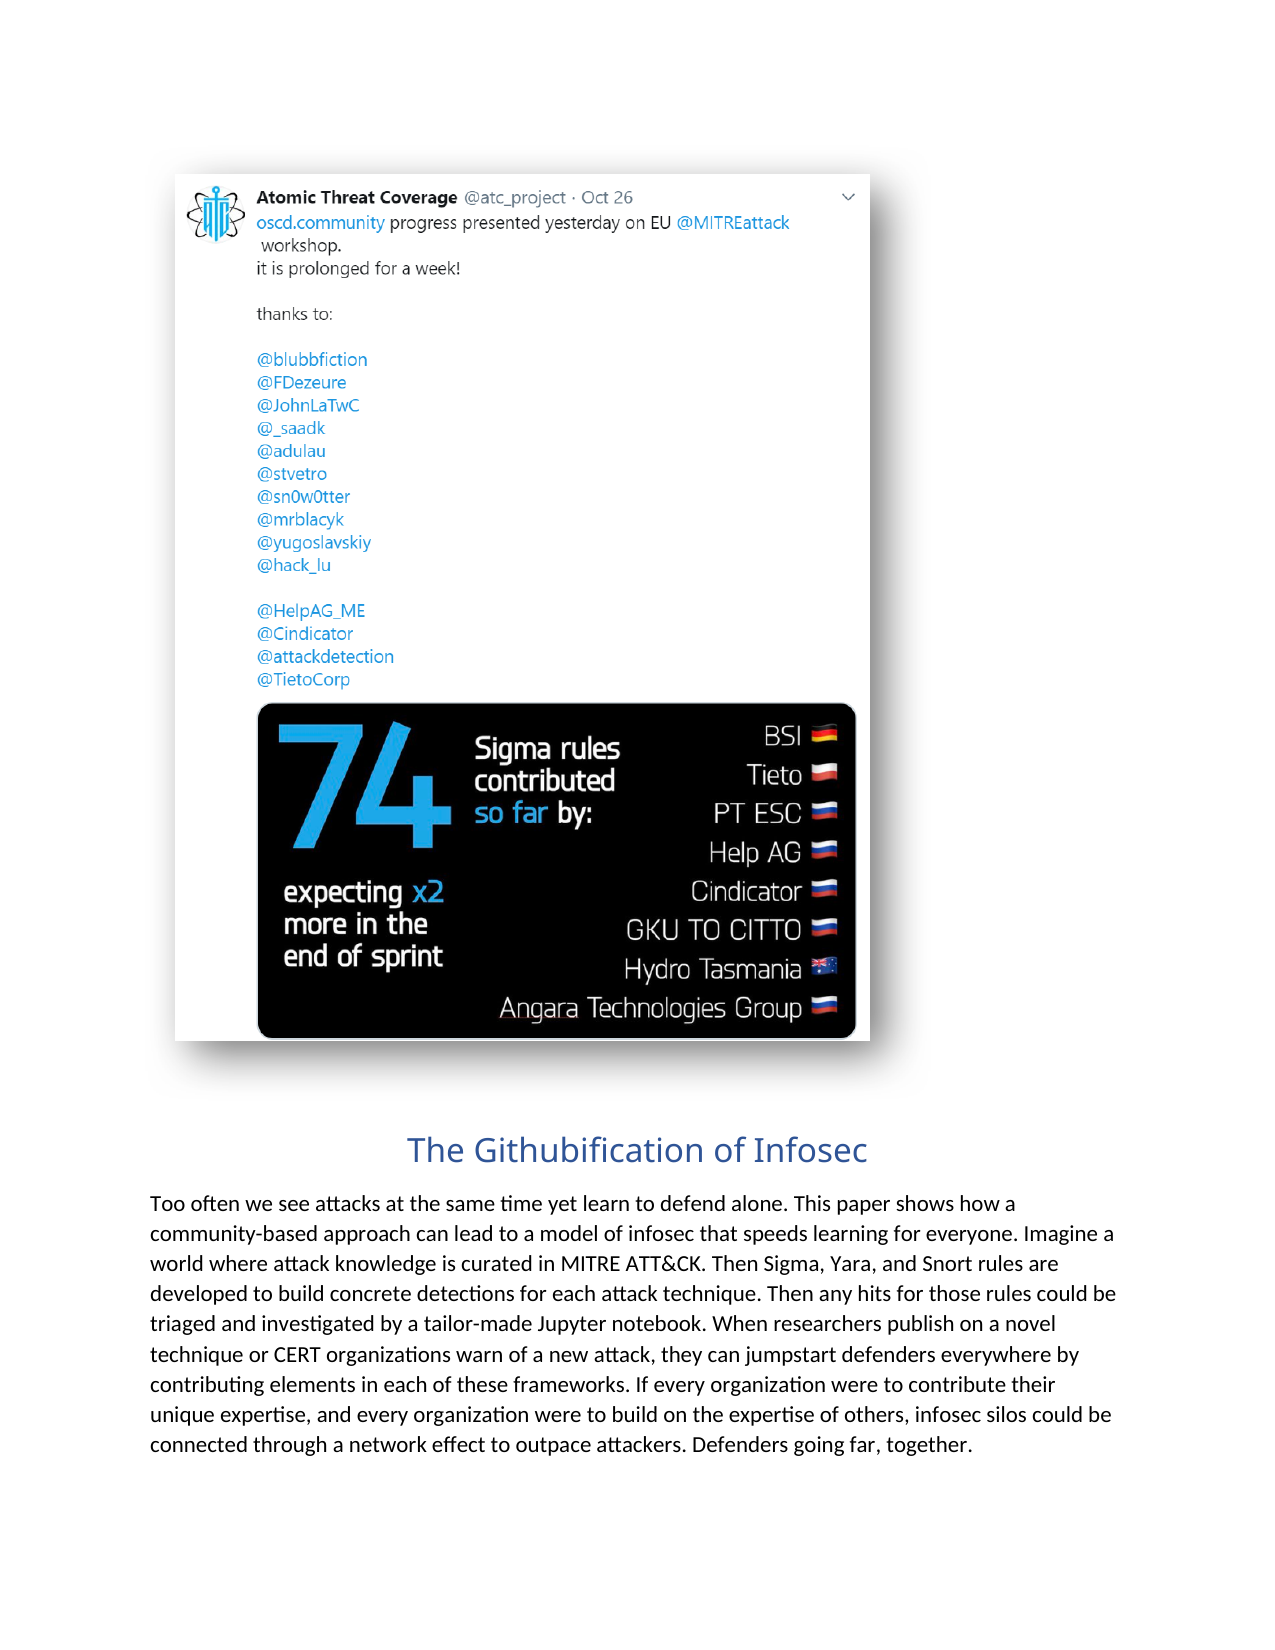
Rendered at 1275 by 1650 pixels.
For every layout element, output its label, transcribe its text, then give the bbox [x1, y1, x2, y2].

text Too often we see attacks at the same time yet learn to defend alone. This paper shows how a community-based approach can lead to a model of infosec that speeds learning for everyone. Imagine a world where attack knowledge is curated in MITRE ATT&CK. Then Sigma, Yara, and Snort rules are developed to build concrete detections for each attack technique. Then any hits for those rules could be triaged and investigated by a tailor-made Jupyter notebook. When researchers publish on a novel technique or CERT organizations warn of a new attack, they can jumpstart defenders everywhere by contributing elements in each of these frameworks. If every organization were to contribute their unique expertise, and every organization were to build on the expertise of others, infosec silos could be connected through a network effect to outpace attackers. Defenders going far, together. [150, 1189, 1125, 1458]
picture [175, 174, 870, 1041]
subtitle The Githubification of Infosec [150, 1127, 1125, 1173]
